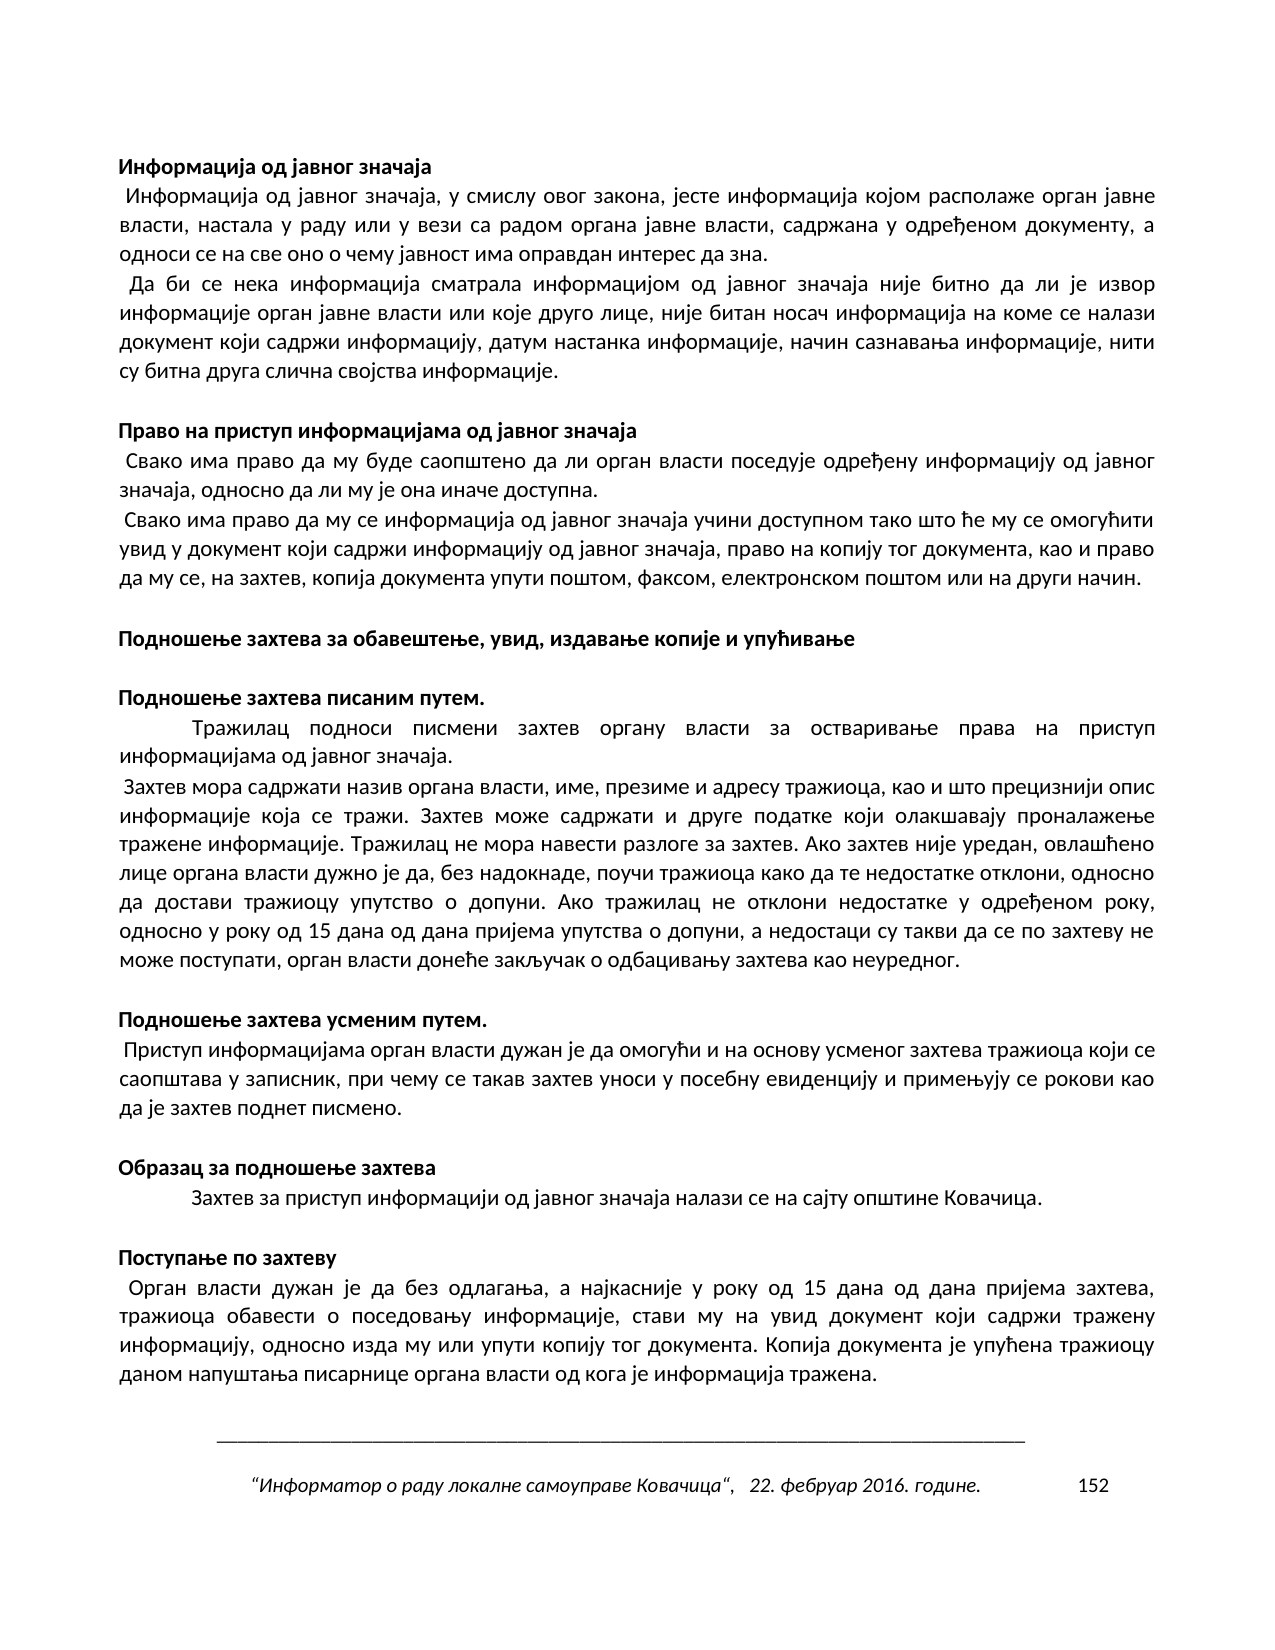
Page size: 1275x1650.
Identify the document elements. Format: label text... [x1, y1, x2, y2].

text Подношење захтева писаним путем. [118, 683, 1157, 711]
subtitle Подношење захтева за обавештење, увид, издавање копије и упућивање [118, 624, 1157, 652]
text Тражилац подноси писмени захтев органу власти за остваривање права на приступ информацијама од јавног значаја. [118, 713, 1157, 769]
text Захтев за приступ информацији од јавног значаја налази се на сајту општине Ковачица. [118, 1183, 1157, 1211]
text Орган власти дужан је да без одлагања, а најкасније у року од 15 дана од дана пријема захтева, тражиоца обавести о поседовању информације, стави му на увид документ који садржи тражену информацију, односно изда му или упути копију тог документа. Копија документа је упућена тражиоцу даном напуштања писарнице органа власти од кога је информација тражена. [118, 1273, 1157, 1387]
subtitle Право на приступ информацијама од јавног значаја [118, 417, 1157, 445]
text Свако има право да му буде саопштено да ли орган власти поседује одређену информацију од јавног значаја, односно да ли му је она иначе доступна. [118, 446, 1157, 503]
text Подношење захтева усменим путем. [118, 1006, 1157, 1034]
text Образац за подношење захтева [118, 1153, 1157, 1181]
text Свако има право да му се информација од јавног значаја учини доступном тако што ће му се омогућити увид у документ који садржи информацију од јавног значаја, право на копију тог документа, као и право да му се, на захтев, копија документа упути поштом, факсом, електронском поштом или на други начин. [118, 505, 1157, 591]
text Захтев мора садржати назив органа власти, име, презиме и адресу тражиоца, као и што прецизнији опис информације која се тражи. Захтев може садржати и друге податке који олакшавају проналажење тражене информације. Тражилац не мора навести разлоге за захтев. Ако захтев није уредан, овлашћено лице органа власти дужно је да, без надокнаде, поучи тражиоца како да те недостатке отклони, односно да достави тражиоцу упутство о допуни. Ако тражилац не отклони недостатке у одређеном року, односно у року од 15 дана од дана пријема упутства о допуни, а недостаци су такви да се по захтеву не може поступати, орган власти донеће закључак о одбацивању захтева као неуредног. [118, 772, 1157, 973]
subtitle Информација од јавног значаја [118, 152, 1157, 180]
text Приступ информацијама орган власти дужан је да омогући и на основу усменог захтева тражиоца који се саопштава у записник, при чему се такав захтев уноси у посебну евиденцију и примењују се рокови као да је захтев поднет писмено. [118, 1035, 1157, 1121]
subtitle Поступање по захтеву [118, 1243, 1157, 1271]
text Информација од јавног значаја, у смислу овог закона, јесте информација којом располаже орган јавне власти, настала у раду или у вези са радом органа јавне власти, садржана у одређеном документу, а односи се на све оно о чему јавност има оправдан интерес да зна. [118, 181, 1157, 267]
text Да би се нека информација сматрала информацијом од јавног значаја није битно да ли је извор информације орган јавне власти или које друго лице, није битан носач информација на коме се налази документ који садржи информацију, датум настанка информације, начин сазнавања информације, нити су битна друга слична својства информације. [118, 269, 1157, 384]
